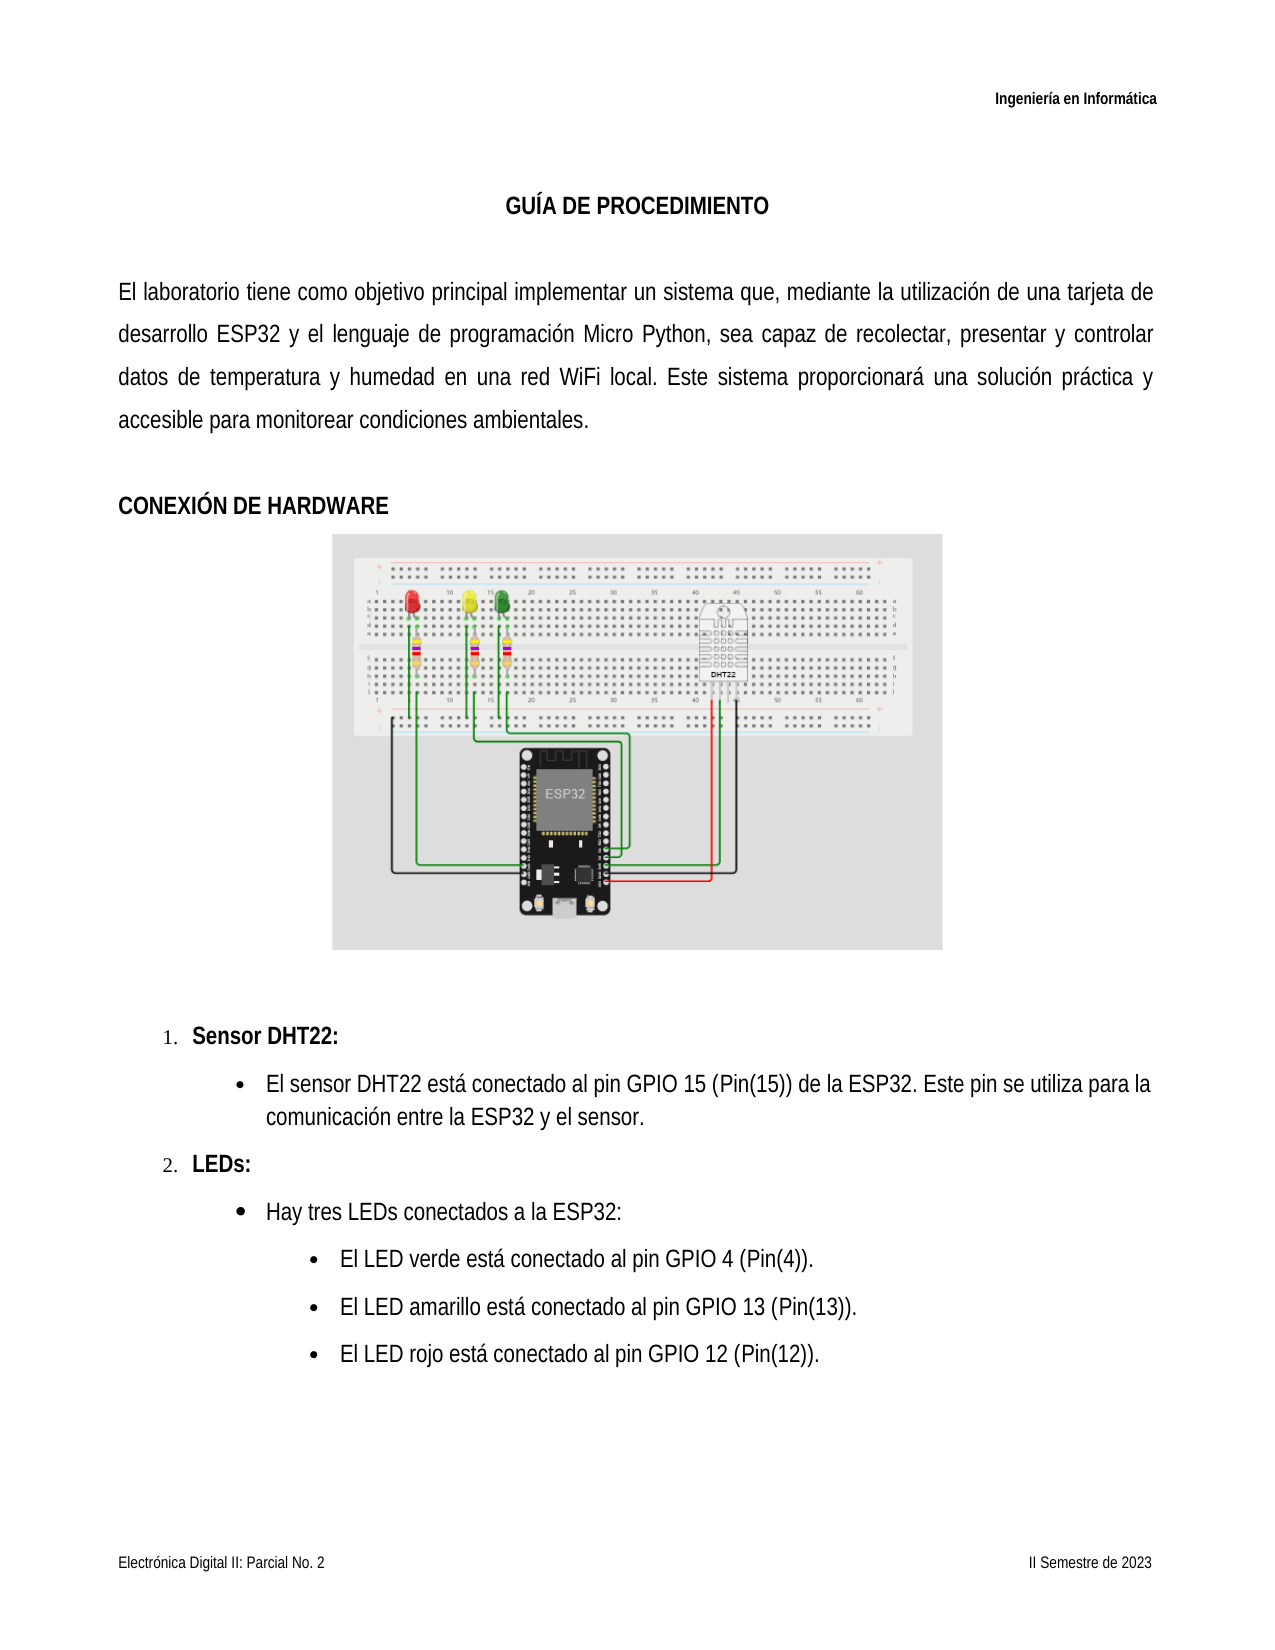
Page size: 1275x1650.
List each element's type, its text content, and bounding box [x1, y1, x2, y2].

list El LED verde está conectado al pin GPIO 4 (Pin(4)). [310, 1244, 1157, 1273]
text CONEXIÓN DE HARDWARE [118, 491, 1157, 520]
list El sensor DHT22 está conectado al pin GPIO 15 (Pin(15)) de la ESP32. Este pin se utiliza para la comunicación entre la ESP32 y el sensor. [236, 1069, 1157, 1130]
list El LED amarillo está conectado al pin GPIO 13 (Pin(13)). [310, 1292, 1157, 1320]
text El laboratorio tiene como objetivo principal implementar un sistema que, mediante la utilización de una tarjeta de desarrollo ESP32 y el lenguaje de programación Micro Python, sea capaz de recolectar, presentar y controlar datos de temperatura y humedad en una red WiFi local. Este sistema proporcionará una solución práctica y accesible para monitorear condiciones ambientales. [118, 276, 1157, 434]
list Sensor DHT22: [162, 1021, 1157, 1050]
picture [332, 534, 943, 950]
list Hay tres LEDs conectados a la ESP32: [236, 1197, 1157, 1225]
list El LED rojo está conectado al pin GPIO 12 (Pin(12)). [310, 1339, 1157, 1368]
list LEDs: [162, 1149, 1157, 1178]
text GUÍA DE PROCEDIMIENTO [118, 191, 1157, 219]
